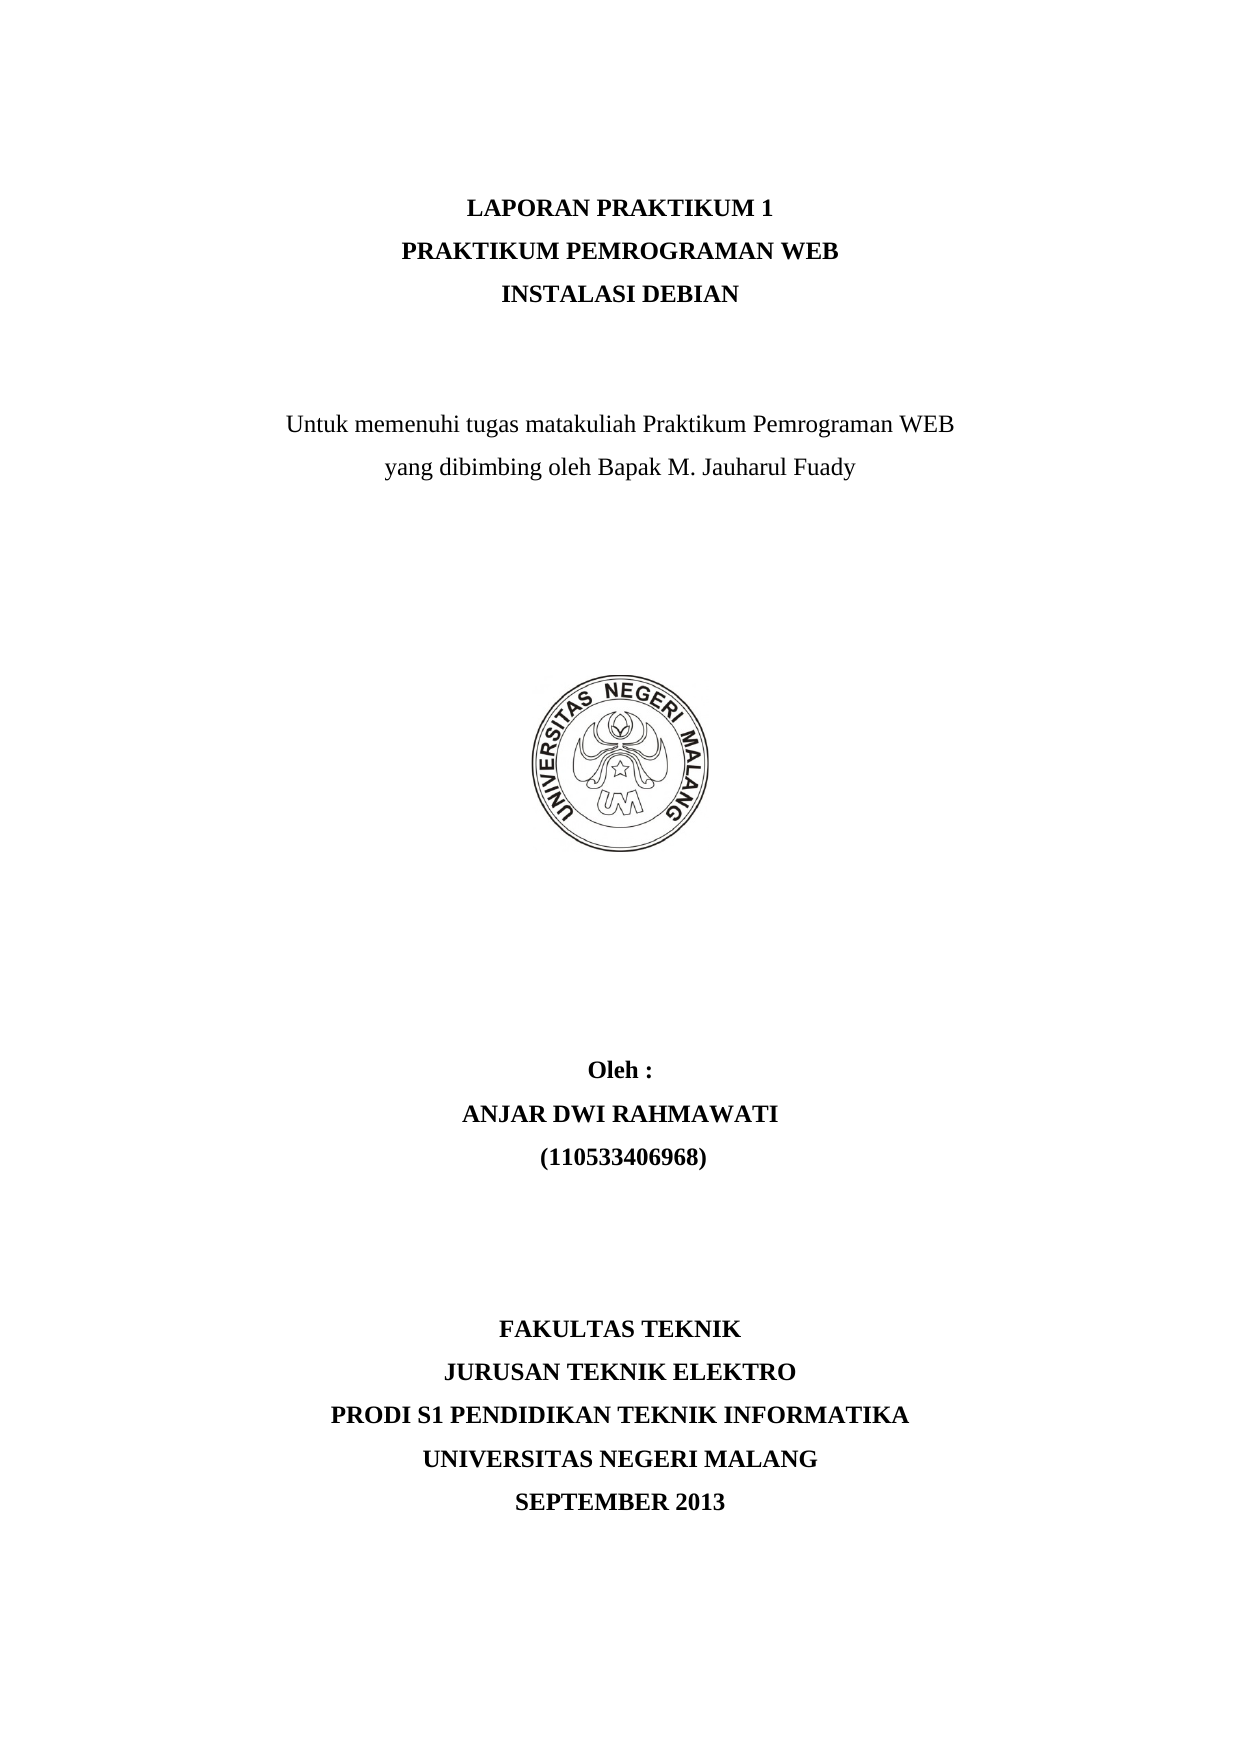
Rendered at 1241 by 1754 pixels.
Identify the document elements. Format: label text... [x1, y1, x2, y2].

text UNIVERSITAS NEGERI MALANG [150, 1444, 1090, 1472]
text (110533406968) [150, 1142, 1090, 1171]
text Untuk memenuhi tugas matakuliah Praktikum Pemrograman WEB [150, 409, 1090, 437]
text INSTALASI DEBIAN [150, 279, 1090, 308]
text Oleh : [150, 1056, 1090, 1084]
text yang dibimbing oleh Bapak M. Jauharul Fuady [150, 452, 1090, 481]
picture [531, 675, 709, 852]
text PRAKTIKUM PEMROGRAMAN WEB [150, 236, 1090, 265]
text FAKULTAS TEKNIK [150, 1314, 1090, 1343]
text JURUSAN TEKNIK ELEKTRO [150, 1357, 1090, 1386]
text SEPTEMBER 2013 [150, 1487, 1090, 1516]
text LAPORAN PRAKTIKUM 1 [150, 193, 1090, 222]
text ANJAR DWI RAHMAWATI [150, 1099, 1090, 1127]
text PRODI S1 PENDIDIKAN TEKNIK INFORMATIKA [150, 1401, 1090, 1429]
